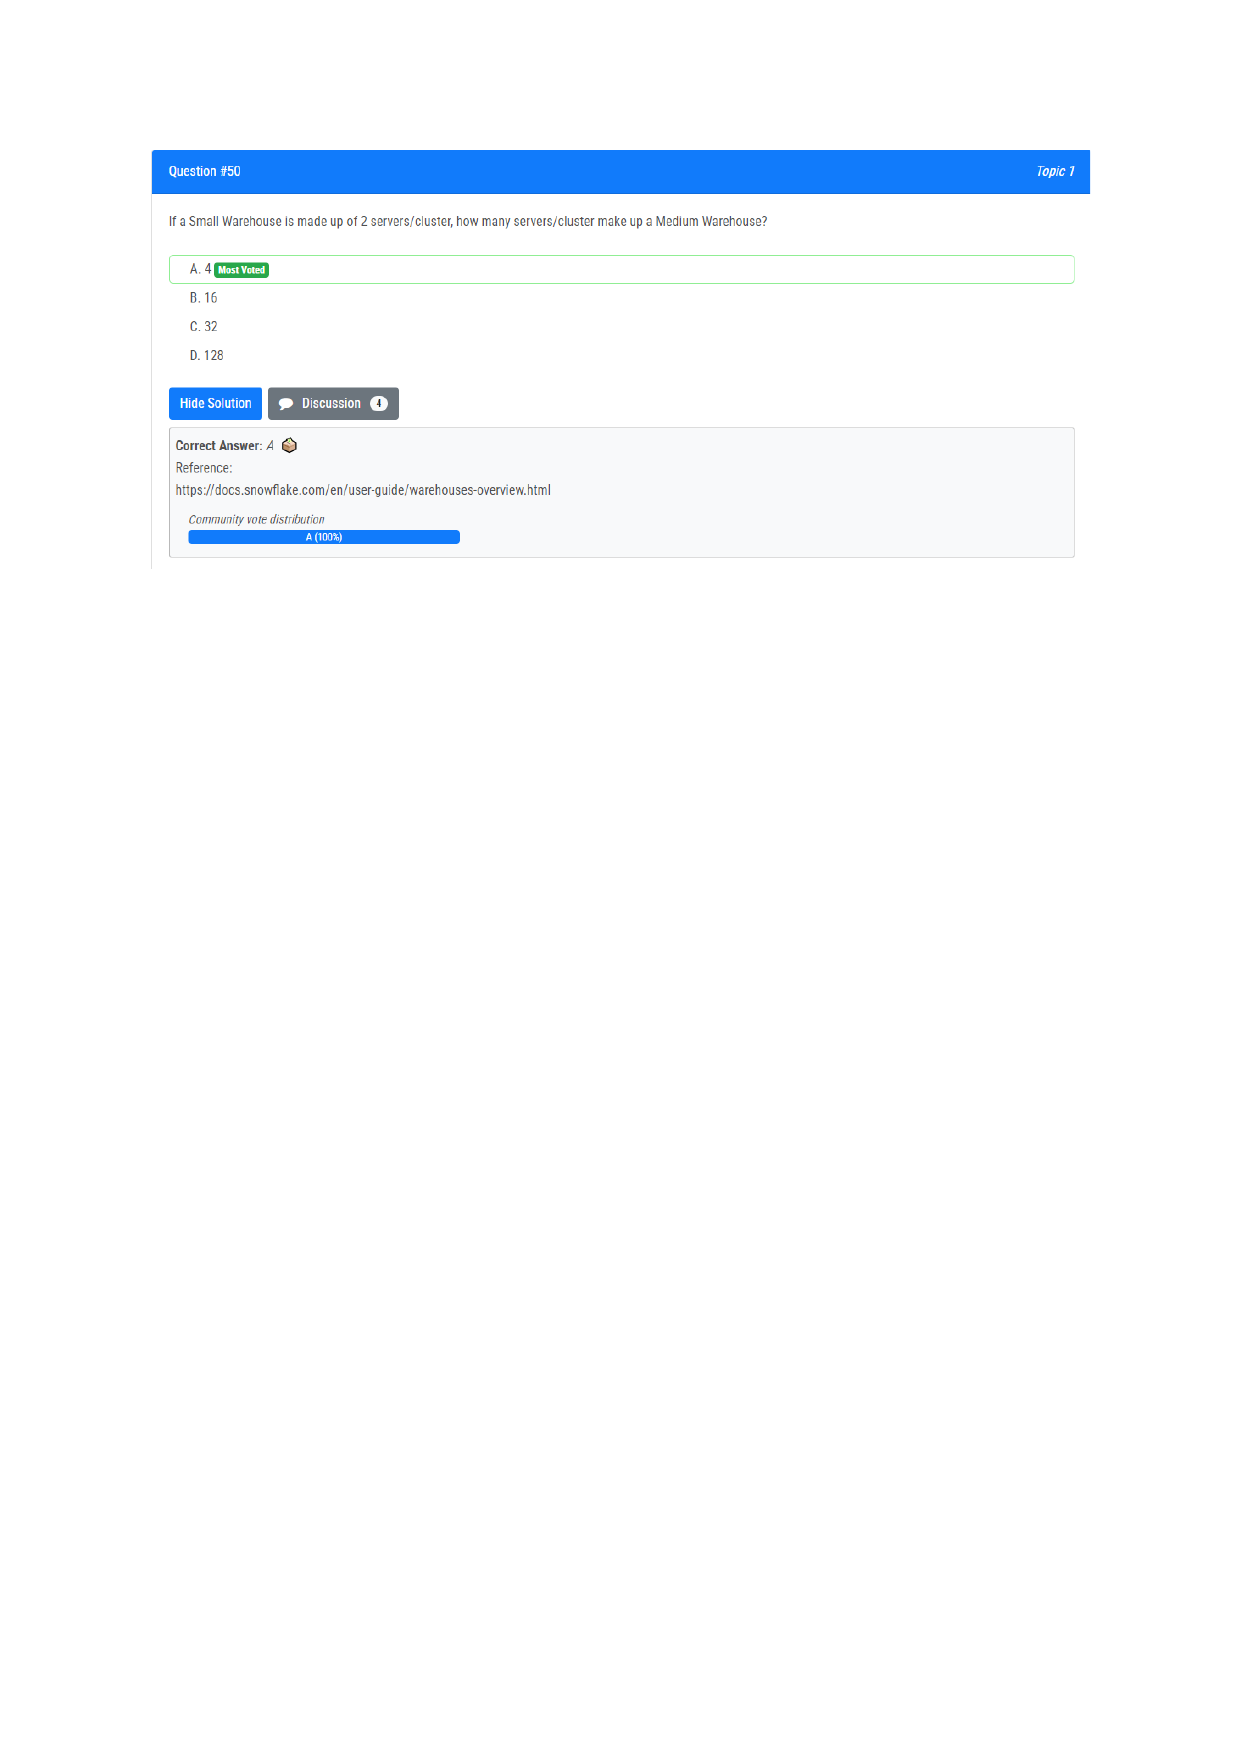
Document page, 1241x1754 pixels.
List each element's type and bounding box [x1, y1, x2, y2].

picture [150, 150, 1091, 569]
